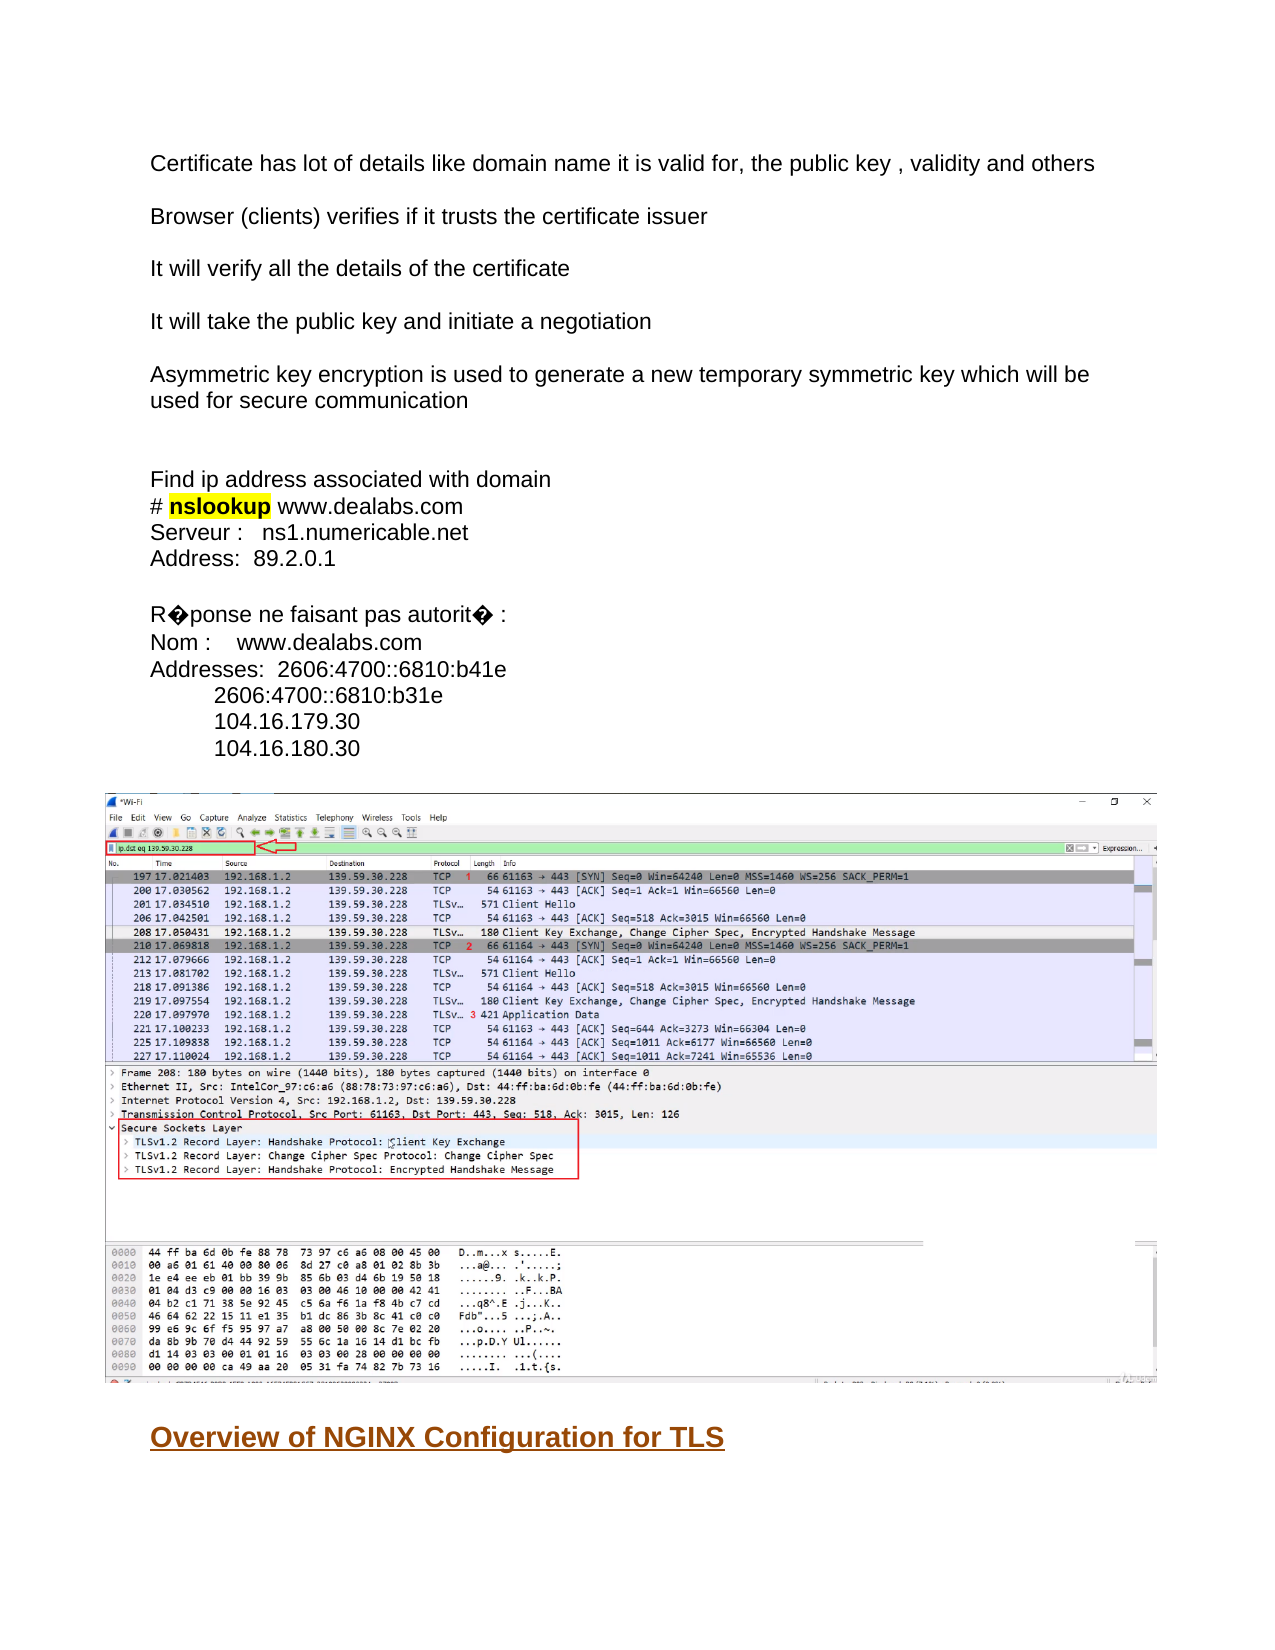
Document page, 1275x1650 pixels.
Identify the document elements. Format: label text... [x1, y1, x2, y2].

text Find ip address associated with domain [150, 466, 1125, 493]
text Serveur : ns1.numericable.net [150, 519, 1125, 545]
text Overview of NGINX Configuration for TLS [150, 1420, 1125, 1453]
text Browser (clients) verifies if it trusts the certificate issuer [150, 203, 1125, 229]
text Certificate has lot of details like domain name it is valid for, the public key , validity and others [150, 150, 1125, 176]
text Asymmetric key encryption is used to generate a new temporary symmetric key which will be used for secure communication [150, 361, 1125, 413]
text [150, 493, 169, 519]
text 104.16.180.30 [150, 735, 1125, 761]
text Nom : www.dealabs.com [150, 629, 1125, 656]
text Addresses: 2606:4700::6810:b41e [150, 656, 1125, 682]
text It will verify all the details of the certificate [150, 255, 1125, 282]
text Address: 89.2.0.1 [150, 545, 1125, 572]
picture [103, 793, 1156, 1382]
text # nslookup www.dealabs.com [271, 493, 1125, 519]
text 2606:4700::6810:b31e [150, 682, 1125, 708]
text R�ponse ne faisant pas autorit� : [150, 598, 1125, 629]
text 104.16.179.30 [150, 708, 1125, 735]
text It will take the public key and initiate a negotiation [150, 308, 1125, 334]
